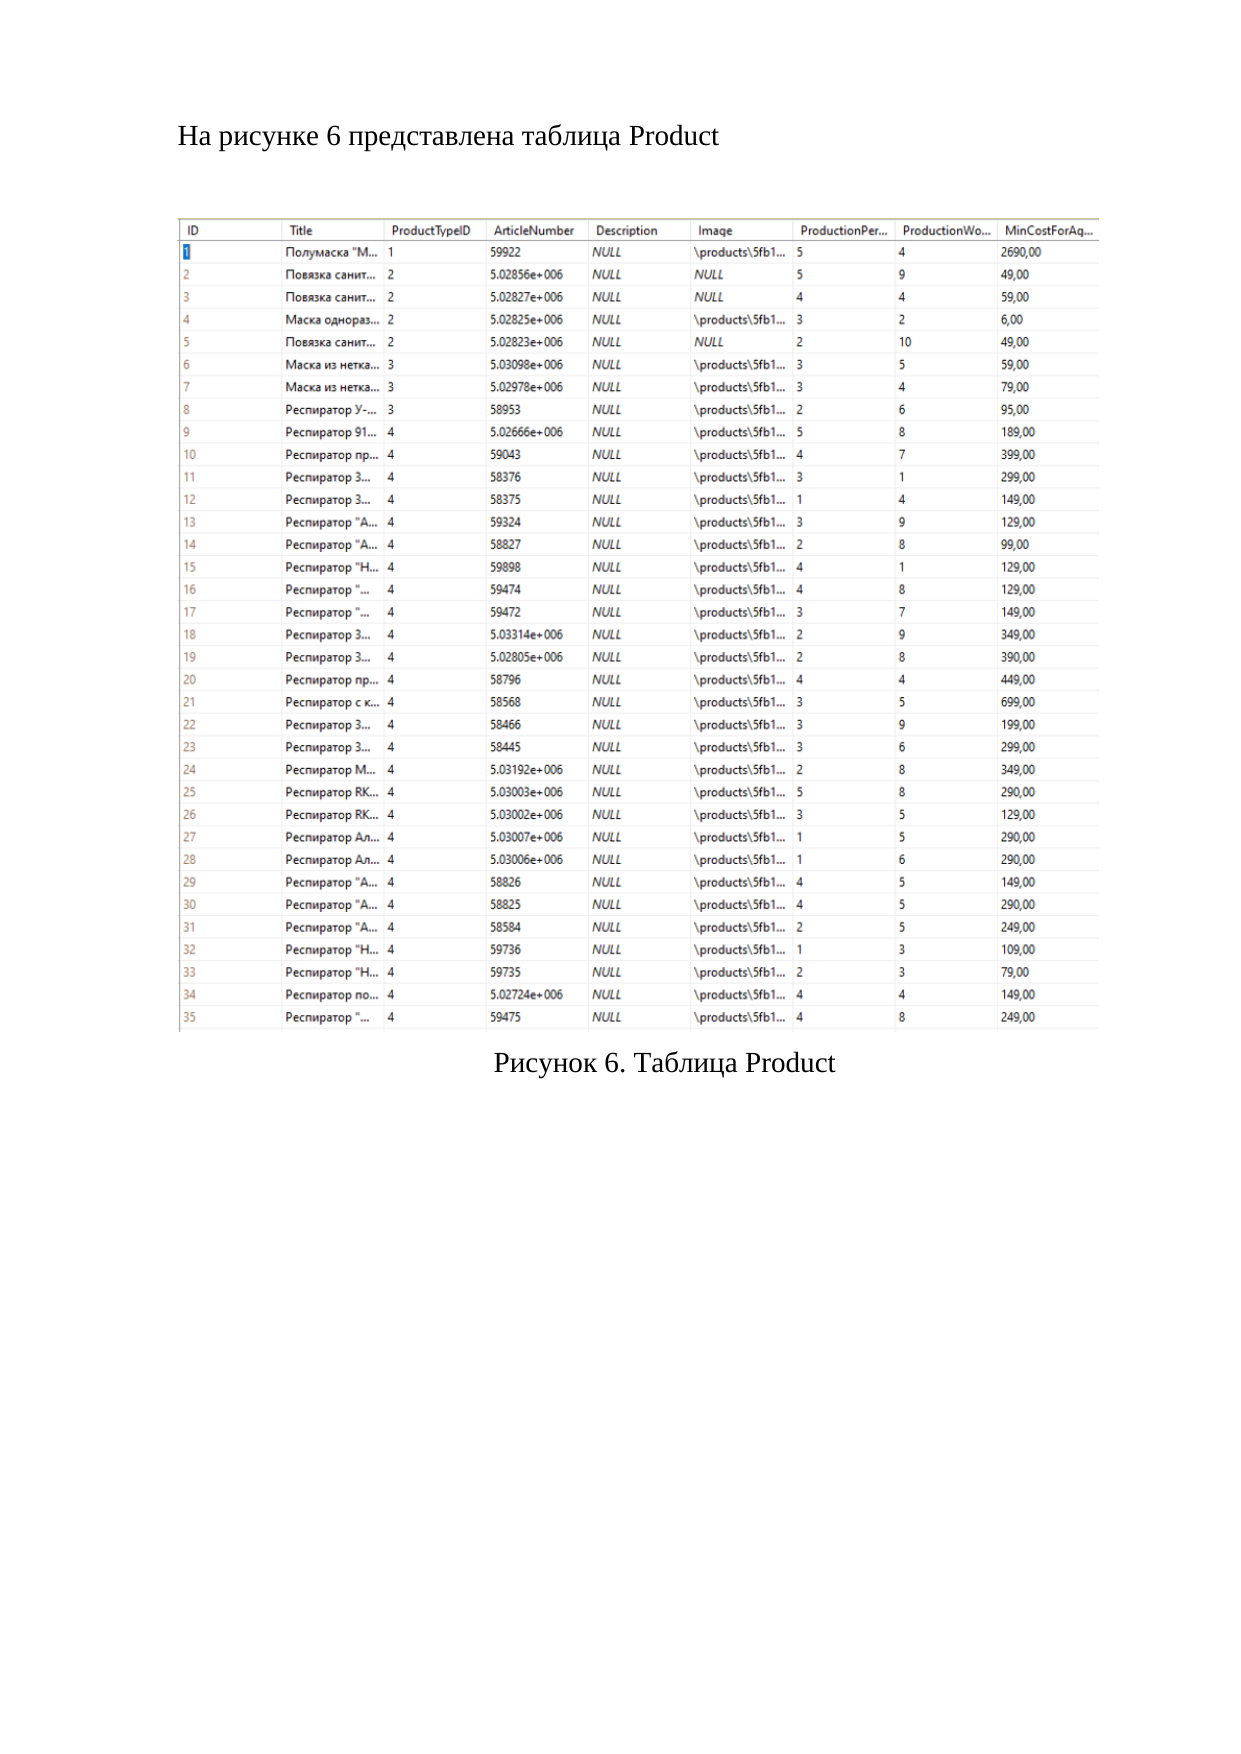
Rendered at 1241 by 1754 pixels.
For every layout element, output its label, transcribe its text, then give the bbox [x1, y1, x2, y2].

text Рисунок 6. Таблица Product [177, 1046, 1152, 1079]
picture [177, 218, 1099, 1032]
text На рисунке 6 представлена таблица Product [177, 118, 1152, 152]
